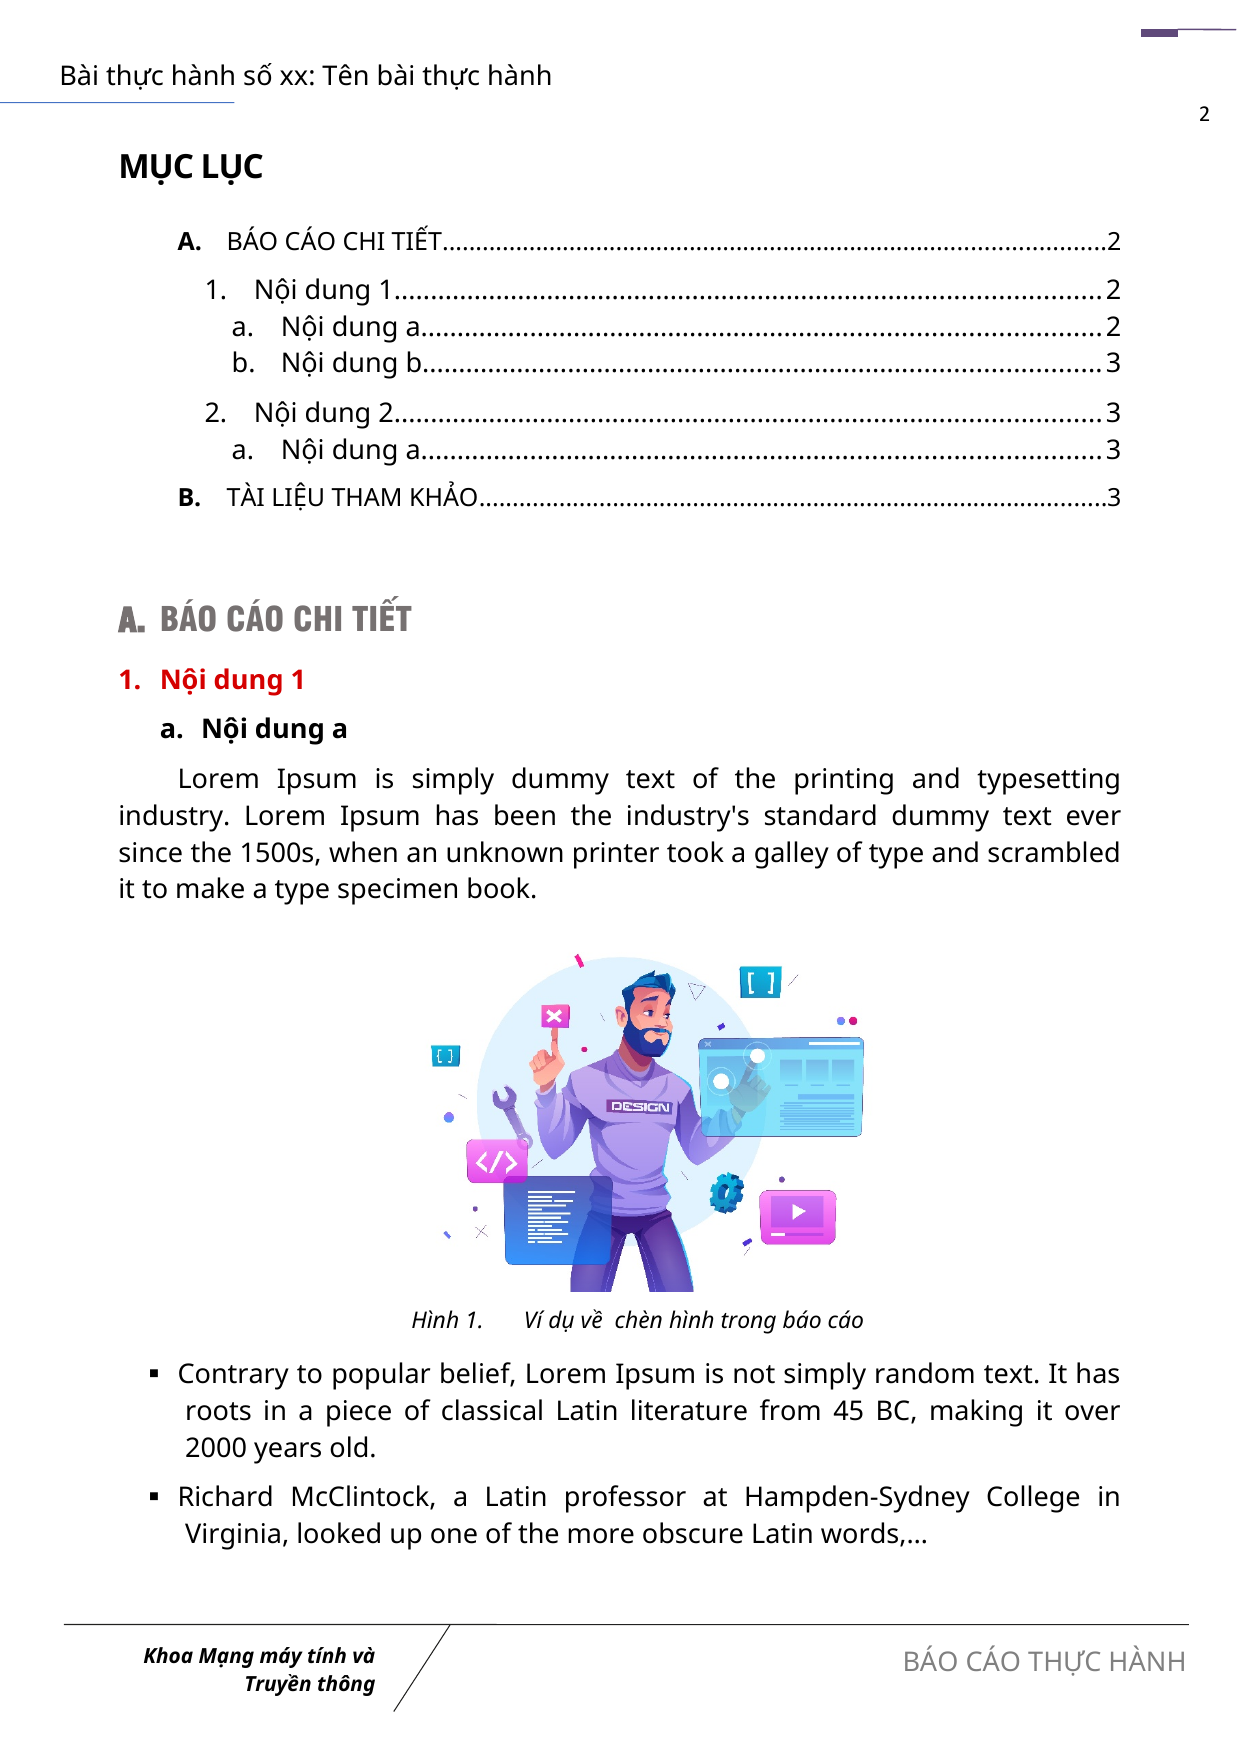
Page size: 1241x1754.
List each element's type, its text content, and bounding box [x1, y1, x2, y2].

subtitle Nội dung a [159, 710, 1122, 747]
text Ví dụ về chèn hình trong báo cáo [156, 1304, 1122, 1336]
subtitle Nội dung 1 [118, 661, 1122, 697]
list Contrary to popular belief, Lorem Ipsum is not simply random text. It has roots in a piece of classical Latin literature from 45 BC, making it over 2000 years old. [148, 1354, 1122, 1465]
list Richard McClintock, a Latin professor at Hampden-Sydney College in Virginia, looked up one of the more obscure Latin words,… [148, 1478, 1122, 1551]
subtitle BÁO CÁO CHI TIẾT [118, 592, 1122, 640]
text Lorem Ipsum is simply dummy text of the printing and typesetting industry. Lorem Ipsum has been the industry's standard dummy text ever since the 1500s, when an unknown printer took a galley of type and scrambled it to make a type specimen book. [118, 759, 1122, 907]
picture [370, 919, 930, 1292]
